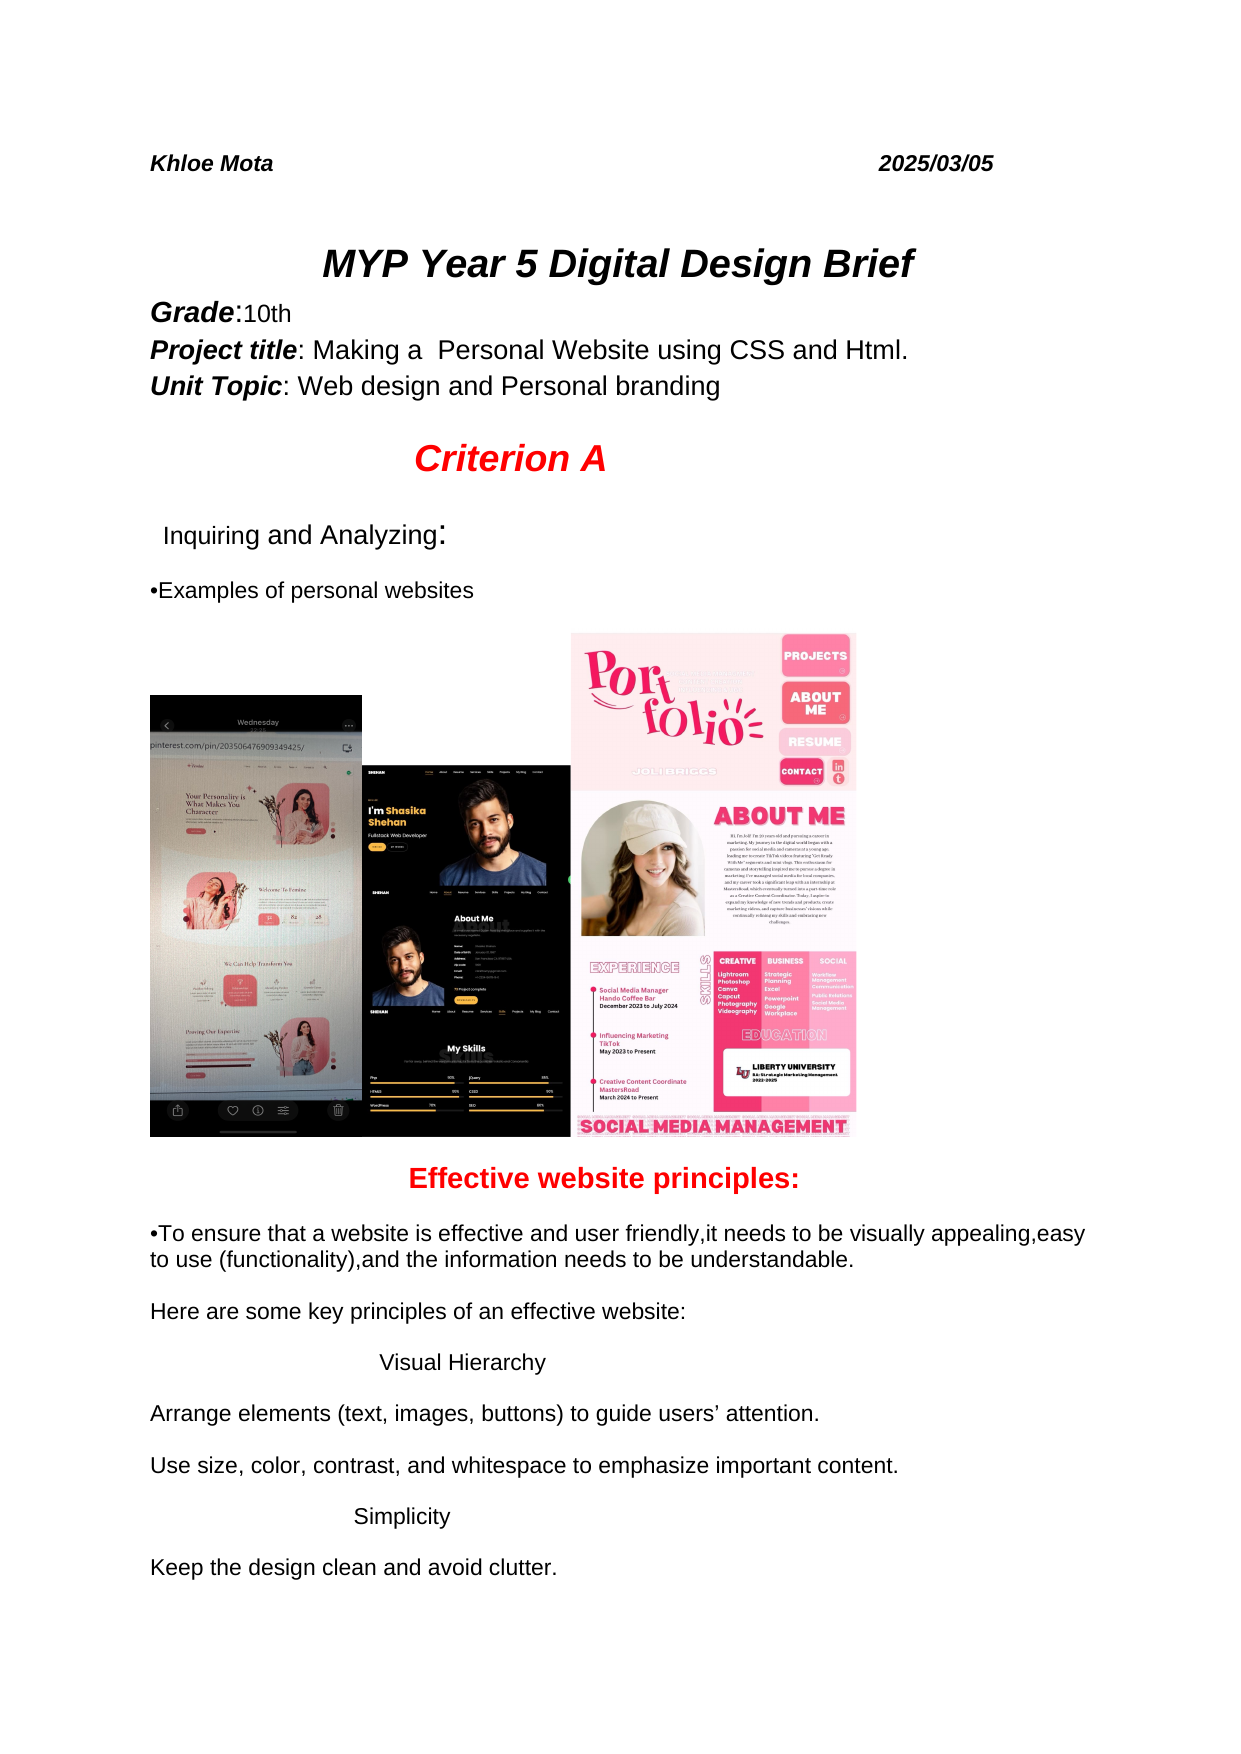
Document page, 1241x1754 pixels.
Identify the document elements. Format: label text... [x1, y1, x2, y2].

text Visual Hierarchy [150, 1349, 1090, 1375]
text Keep the design clean and avoid clutter. [150, 1554, 1090, 1581]
text Simplicity [150, 1503, 1090, 1529]
text •To ensure that a website is effective and user friendly,it needs to be visually appealing,easy to use (functionality),and the information needs to be understandable. [150, 1220, 1090, 1273]
text Here are some key principles of an effective website: [150, 1298, 1090, 1324]
text Project title: Making a Personal Website using CSS and Html. [150, 334, 1090, 366]
picture [150, 628, 857, 1137]
text Criterion A [150, 436, 1090, 479]
text •Examples of personal websites [150, 577, 1090, 603]
text Unit Topic: Web design and Personal branding [150, 370, 1090, 401]
text MYP Year 5 Digital Design Brief [150, 241, 1090, 286]
text Use size, color, contrast, and whitespace to emphasize important content. [150, 1452, 1090, 1478]
text Khloe Mota 2025/03/05 [150, 150, 1090, 176]
text Grade:10th [150, 293, 1090, 329]
text Inquiring and Analyzing: [150, 511, 1090, 552]
text Arrange elements (text, images, buttons) to guide users’ attention. [150, 1400, 1090, 1427]
text Effective website principles: [150, 1161, 1090, 1195]
